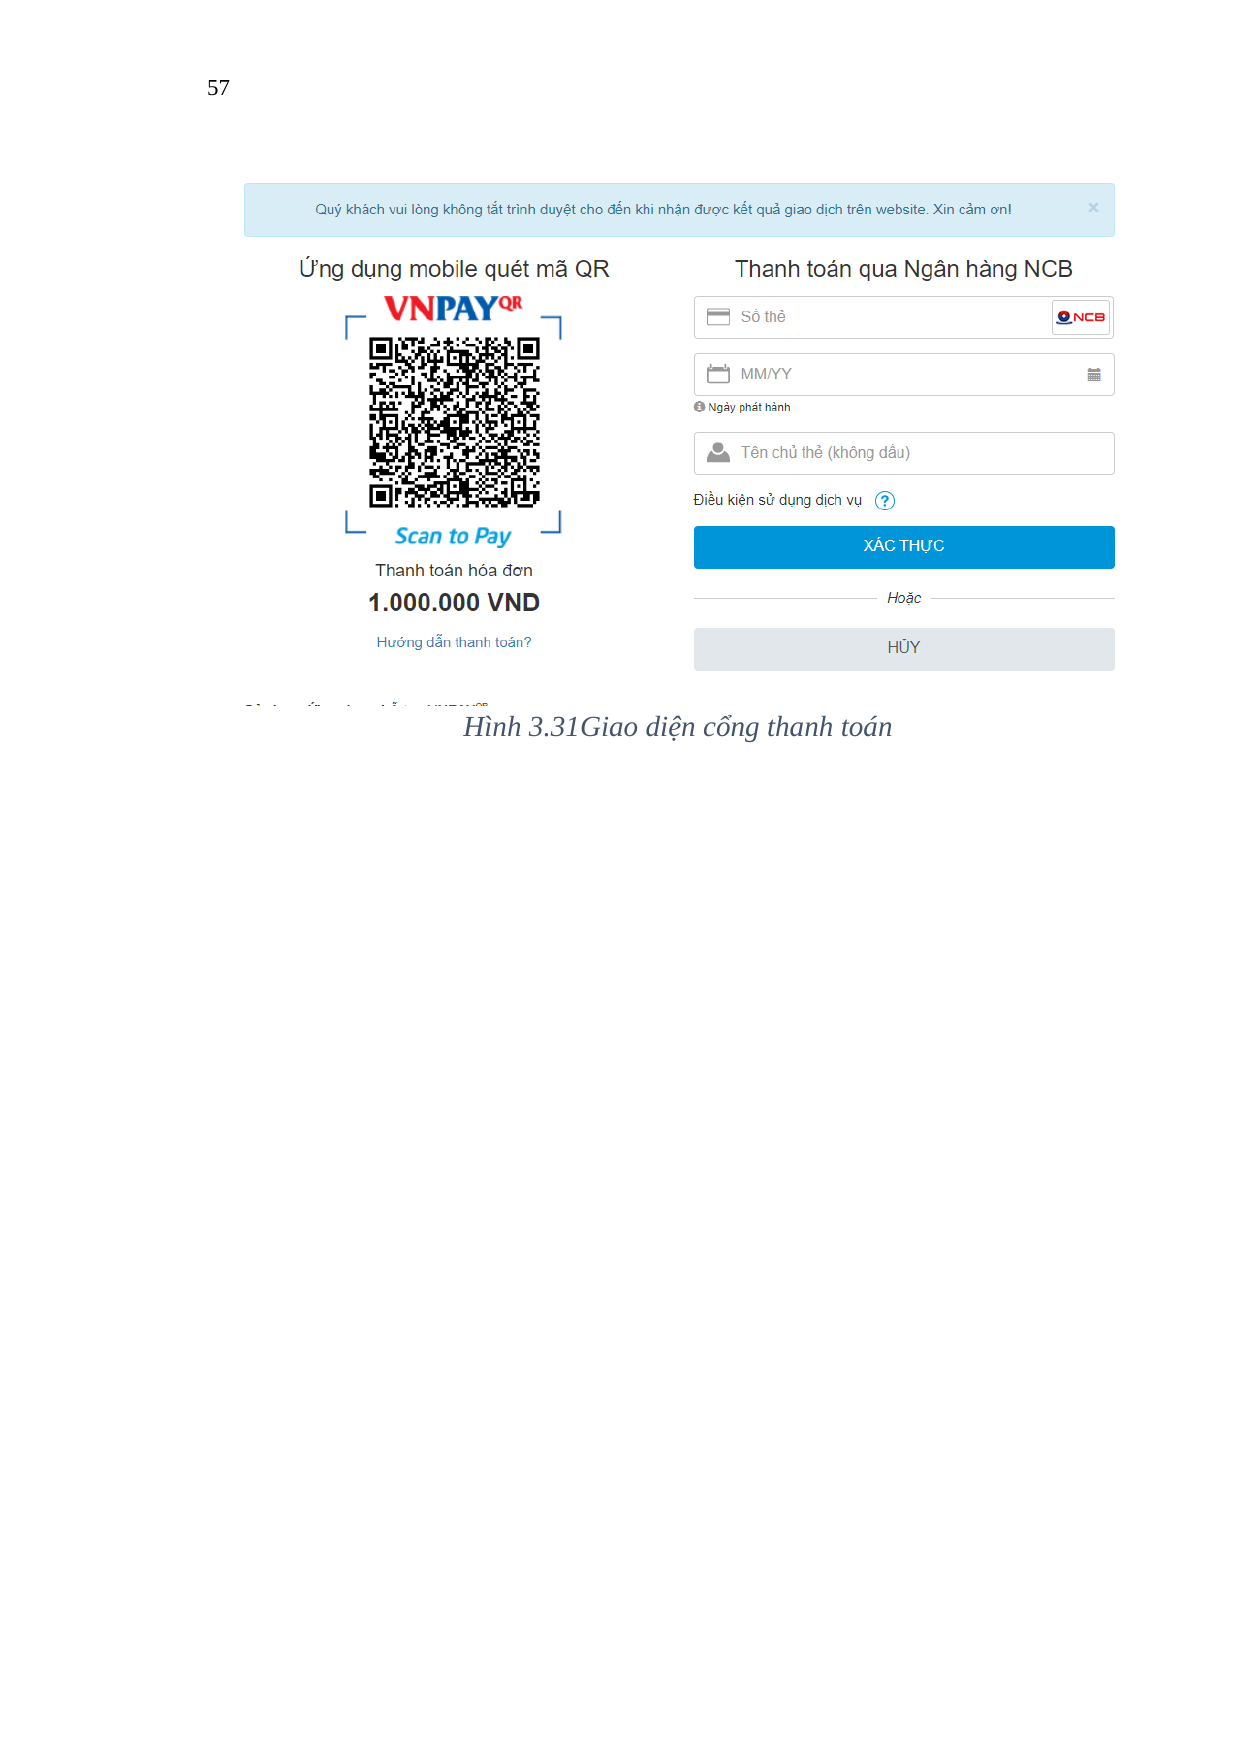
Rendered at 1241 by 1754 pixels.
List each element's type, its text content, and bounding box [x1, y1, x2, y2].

picture [206, 147, 1151, 706]
